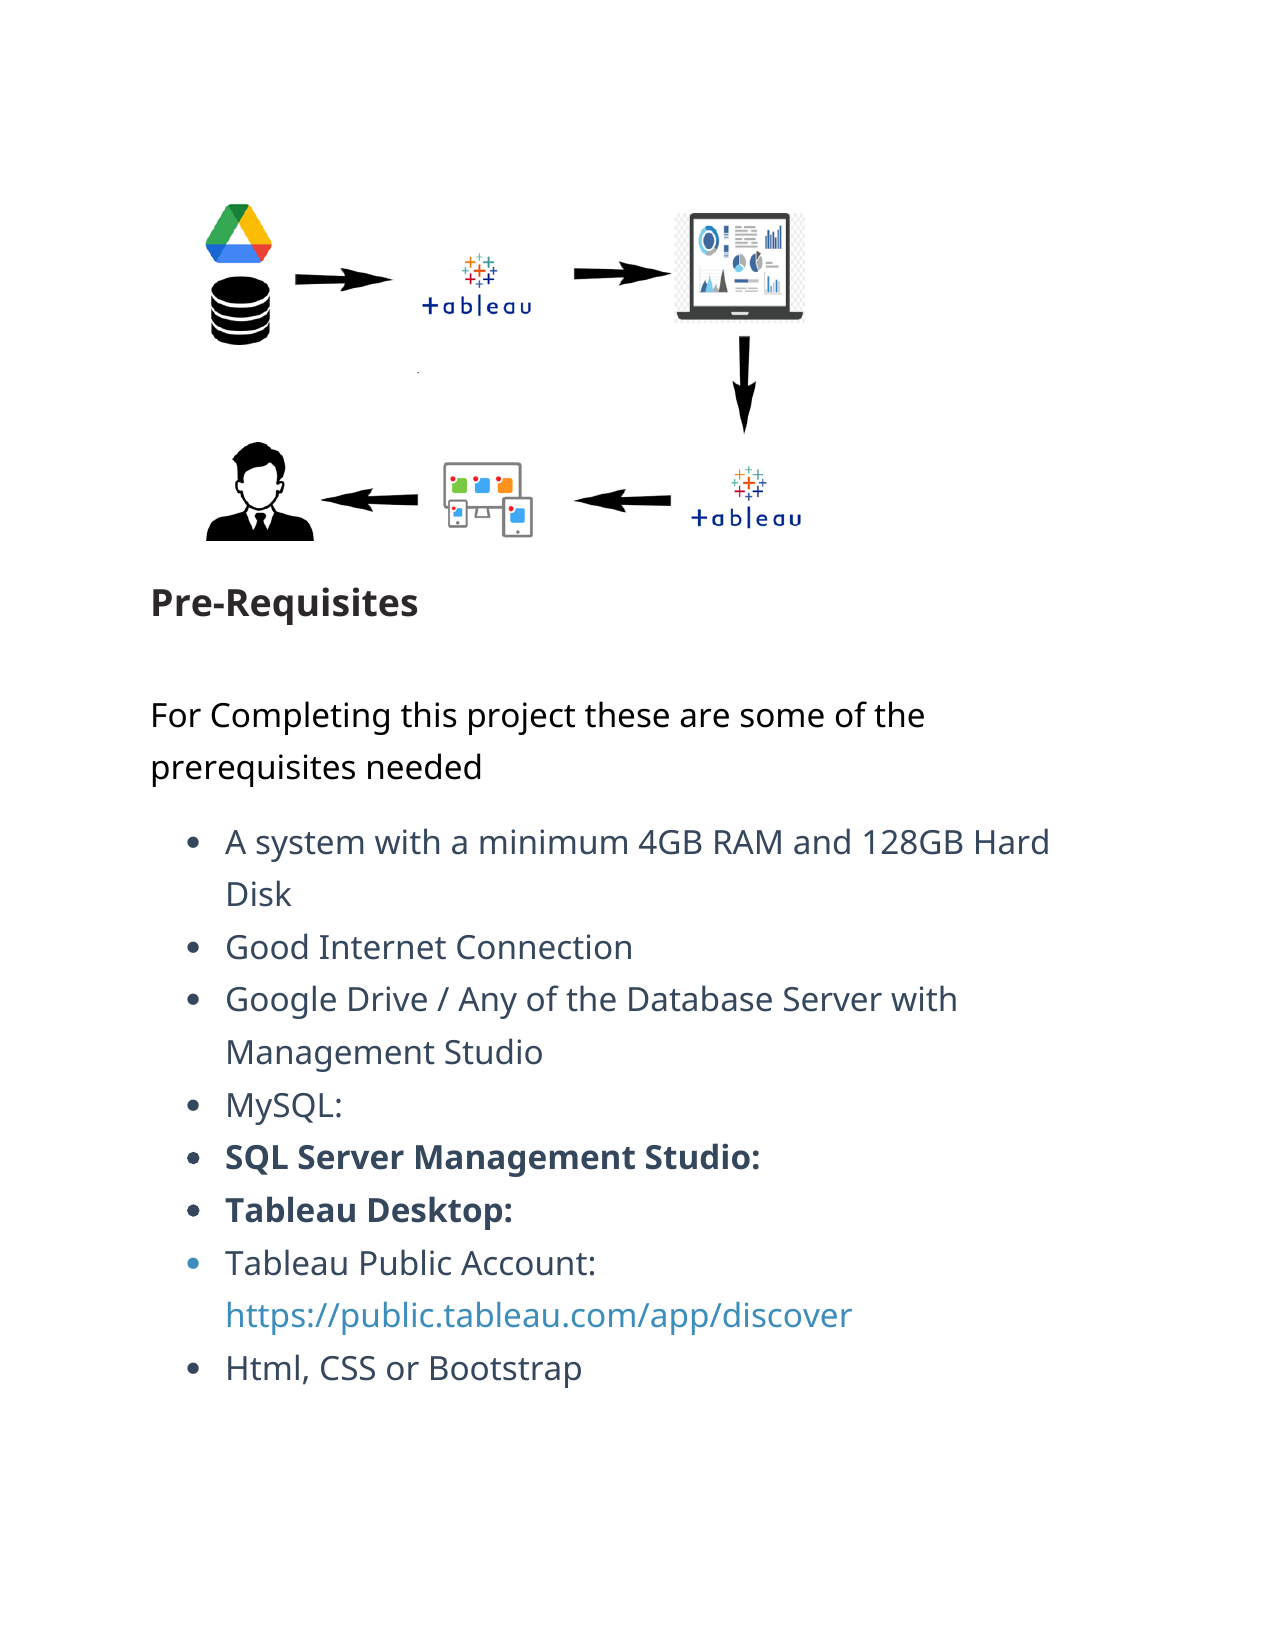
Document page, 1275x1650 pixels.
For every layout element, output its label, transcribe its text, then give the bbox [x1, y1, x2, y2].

text Pre-Requisites [150, 576, 1125, 627]
list MySQL: [187, 1081, 1125, 1127]
list A system with a minimum 4GB RAM and 128GB Hard Disk [187, 818, 1125, 916]
list SQL Server Management Studio: [187, 1134, 1125, 1179]
list Tableau Public Account: https://public.tableau.com/app/discover [187, 1239, 1125, 1337]
text For Completing this project these are some of the prerequisites needed [150, 691, 1125, 789]
list Good Internet Connection [187, 924, 1125, 969]
list Html, CSS or Bootstrap [187, 1344, 1125, 1390]
list Google Drive / Any of the Database Server with Management Studio [187, 976, 1125, 1074]
list Tableau Desktop: [187, 1187, 1125, 1232]
